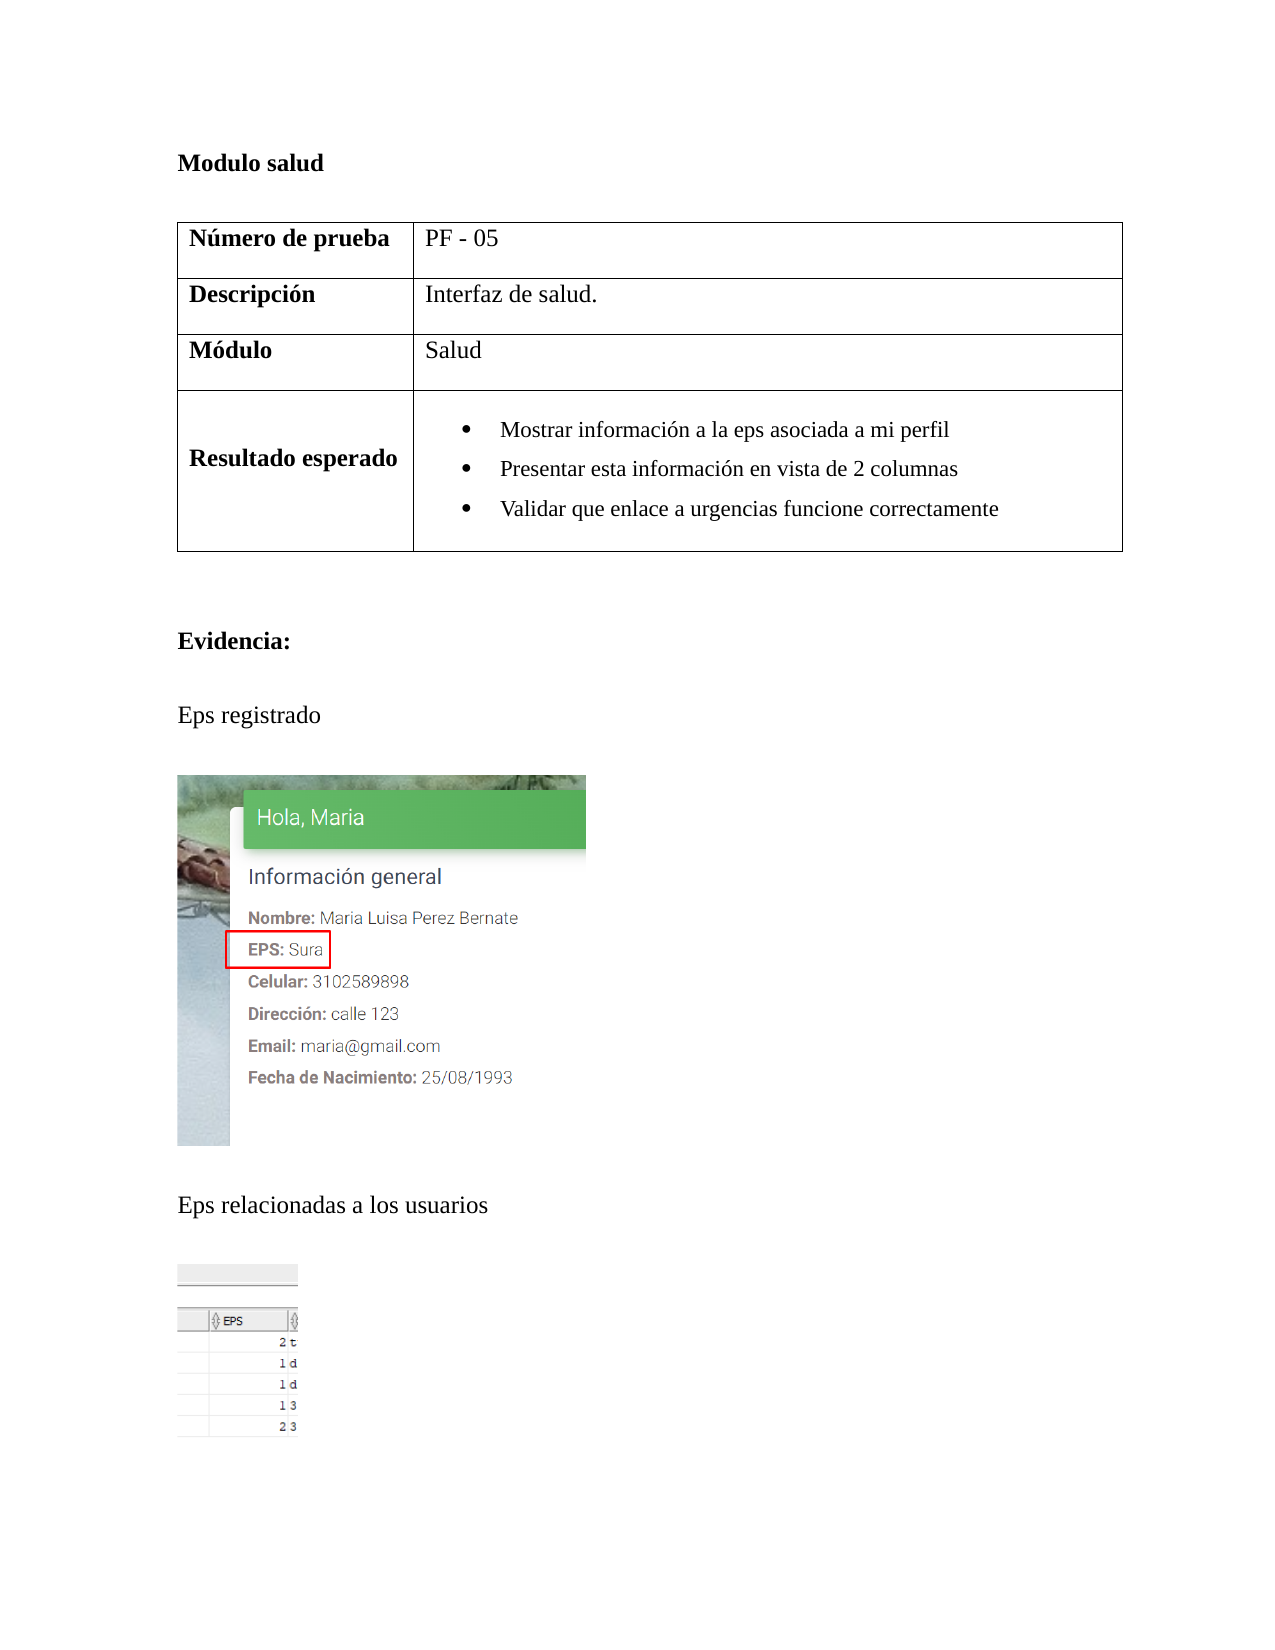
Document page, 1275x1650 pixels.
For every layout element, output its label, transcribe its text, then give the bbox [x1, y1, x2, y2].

text Modulo salud [177, 148, 1098, 176]
table_cell Mostrar información a la eps asociada a mi perfil Presentar esta información en vista de 2 columnas Validar que enlace a urgencias funcione correctamente [414, 391, 1122, 551]
table_cell Interfaz de salud. [414, 279, 1122, 334]
text Evidencia: [177, 626, 1098, 655]
table_header Número de prueba [178, 223, 413, 278]
picture [177, 1264, 298, 1472]
table_cell Descripción [178, 279, 413, 334]
table_cell Módulo [178, 335, 413, 390]
text Eps relacionadas a los usuarios [177, 1190, 1098, 1219]
table_cell Resultado esperado [178, 391, 413, 551]
table_cell Salud [414, 335, 1122, 390]
table_header PF - 05 [414, 223, 1122, 278]
picture [177, 775, 586, 1146]
text Eps registrado [177, 700, 1098, 729]
